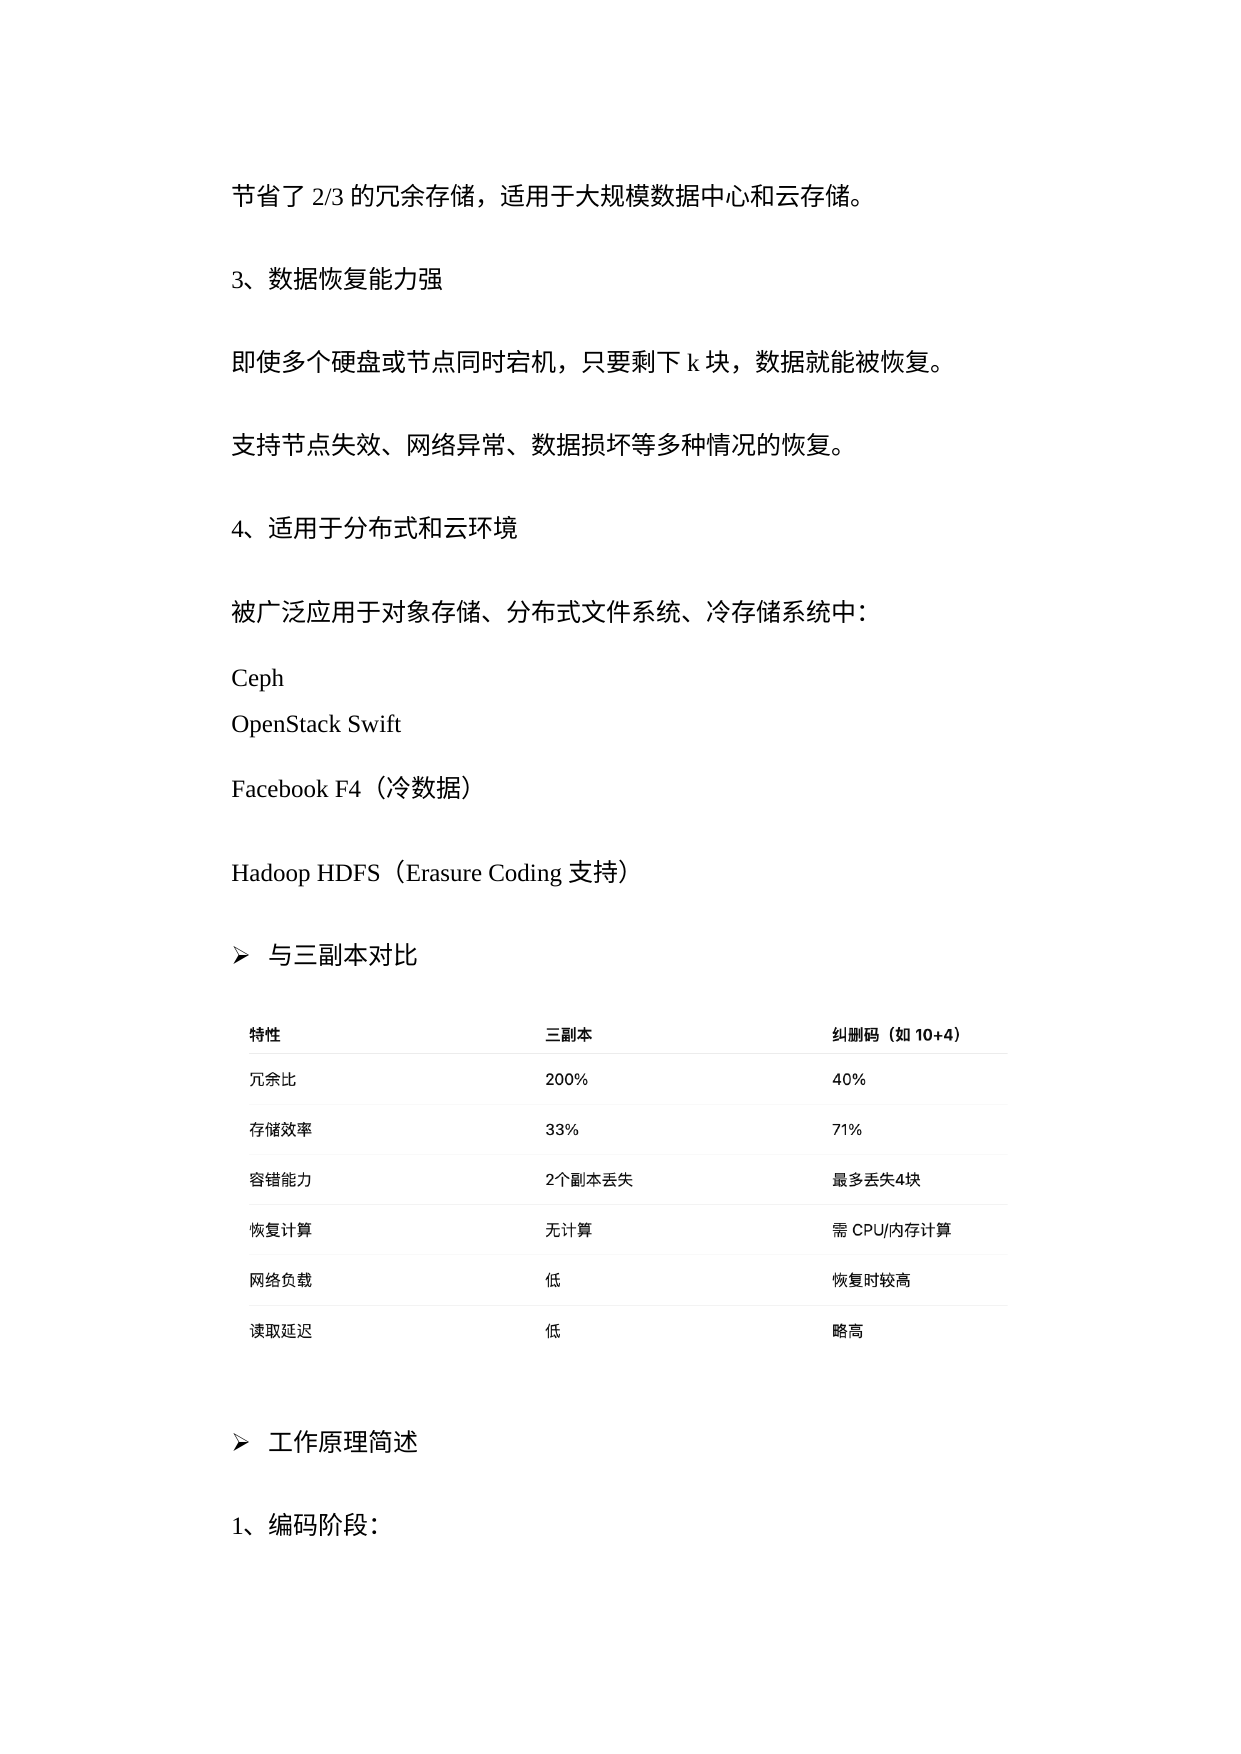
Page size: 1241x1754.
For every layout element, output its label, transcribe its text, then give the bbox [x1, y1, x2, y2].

text Facebook F4（冷数据） [187, 754, 1053, 819]
text Hadoop HDFS（Erasure Coding 支持） [187, 838, 1053, 903]
text 节省了 2/3 的冗余存储，适用于大规模数据中心和云存储。 [187, 162, 1053, 227]
list 工作原理简述 [231, 1408, 1053, 1473]
text 被广泛应用于对象存储、分布式文件系统、冷存储系统中： [187, 578, 1053, 643]
picture [232, 1003, 1008, 1367]
text 即使多个硬盘或节点同时宕机，只要剩下 k 块，数据就能被恢复。 [187, 328, 1053, 393]
text Ceph [187, 661, 1053, 693]
text 3、数据恢复能力强 [187, 245, 1053, 310]
text 1、编码阶段： [187, 1491, 1053, 1556]
text OpenStack Swift [187, 708, 1053, 740]
text 4、适用于分布式和云环境 [187, 494, 1053, 559]
text 支持节点失效、网络异常、数据损坏等多种情况的恢复。 [187, 411, 1053, 476]
list 与三副本对比 [231, 921, 1053, 986]
